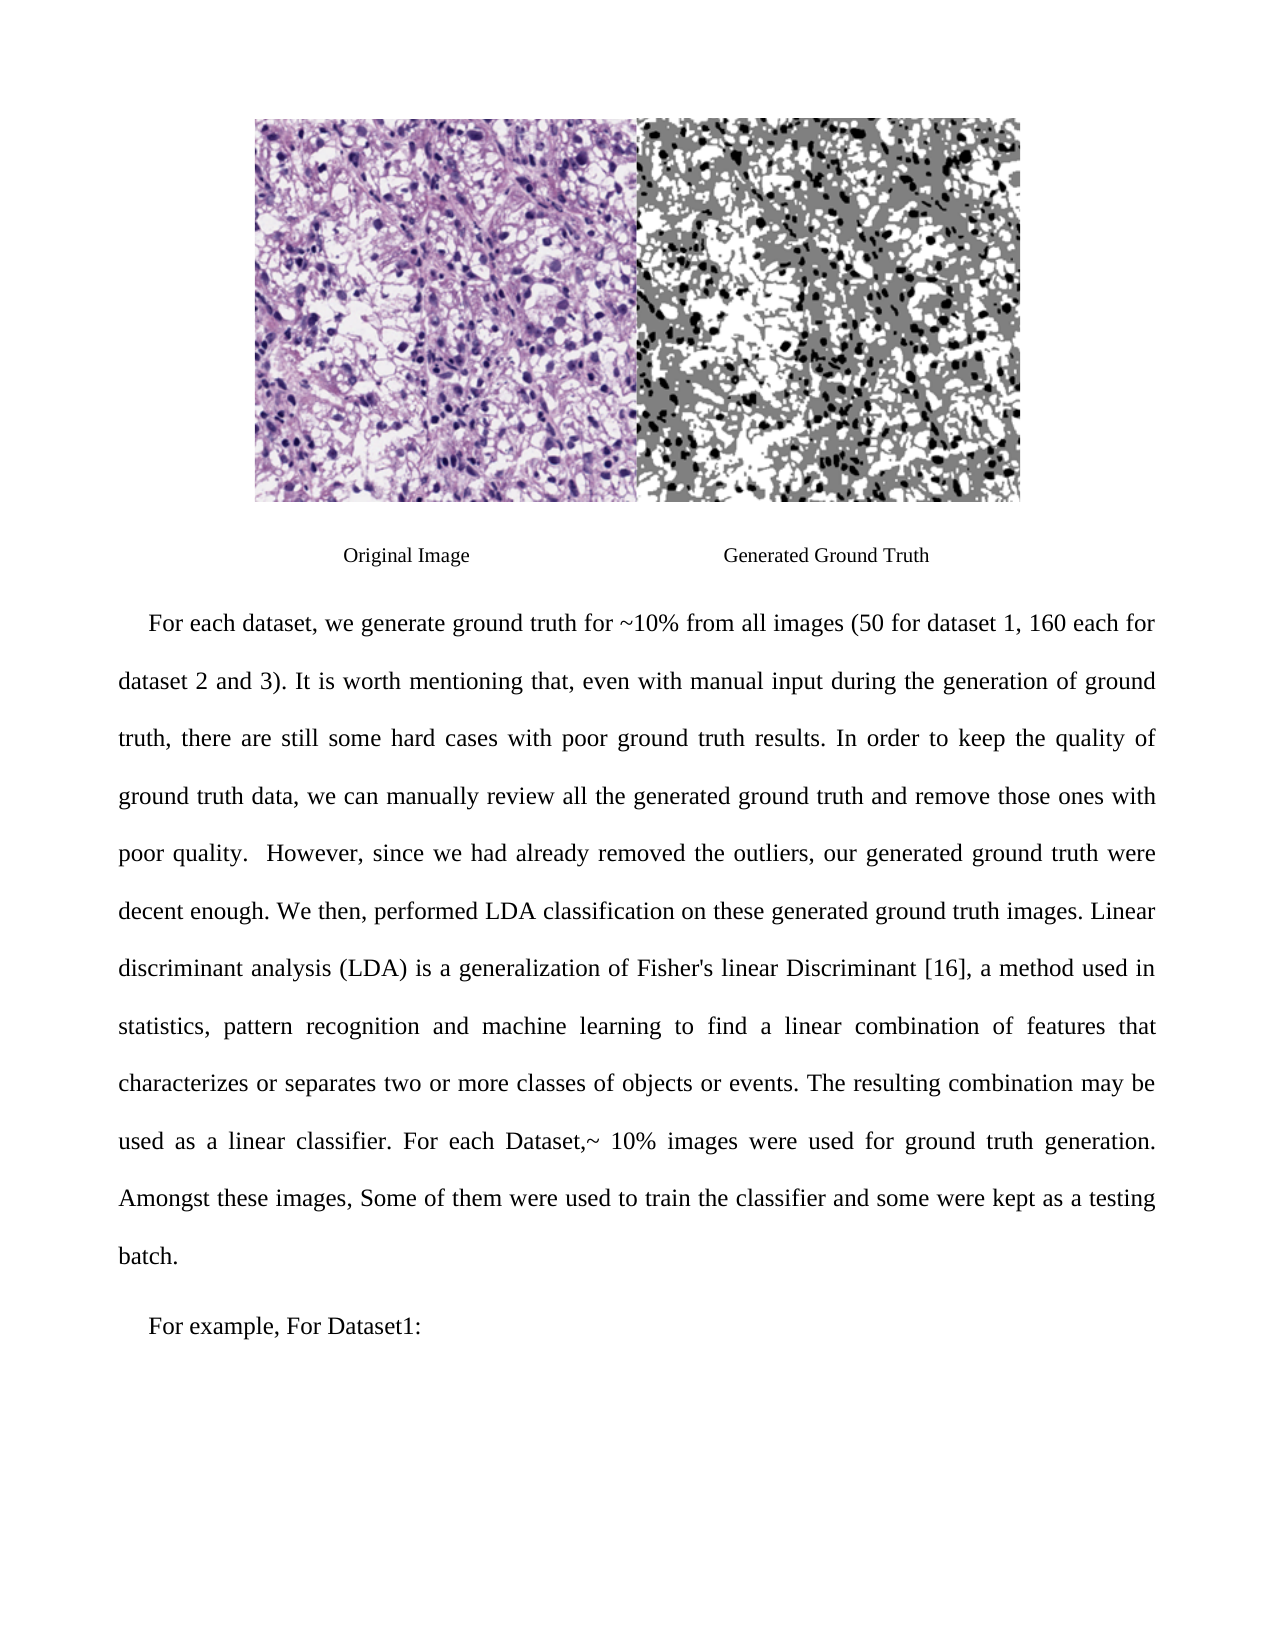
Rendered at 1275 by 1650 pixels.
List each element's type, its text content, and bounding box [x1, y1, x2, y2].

text For example, For Dataset1: [118, 1311, 1157, 1339]
text Original Image Generated Ground Truth [118, 543, 1157, 567]
text For each dataset, we generate ground truth for ~10% from all images (50 for dataset 1, 160 each for dataset 2 and 3). It is worth mentioning that, even with manual input during the generation of ground truth, there are still some hard cases with poor ground truth results. In order to keep the quality of ground truth data, we can manually review all the generated ground truth and remove those ones with poor quality. However, since we had already removed the outliers, our generated ground truth were decent enough. We then, performed LDA classification on these generated ground truth images. Linear discriminant analysis (LDA) is a generalization of Fisher's linear Discriminant [16], a method used in statistics, pattern recognition and machine learning to find a linear combination of features that characterizes or separates two or more classes of objects or events. The resulting combination may be used as a linear classifier. For each Dataset,~ 10% images were used for ground truth generation. Amongst these images, Some of them were used to train the classifier and some were kept as a testing batch. [118, 608, 1157, 1269]
picture [254, 118, 1021, 502]
